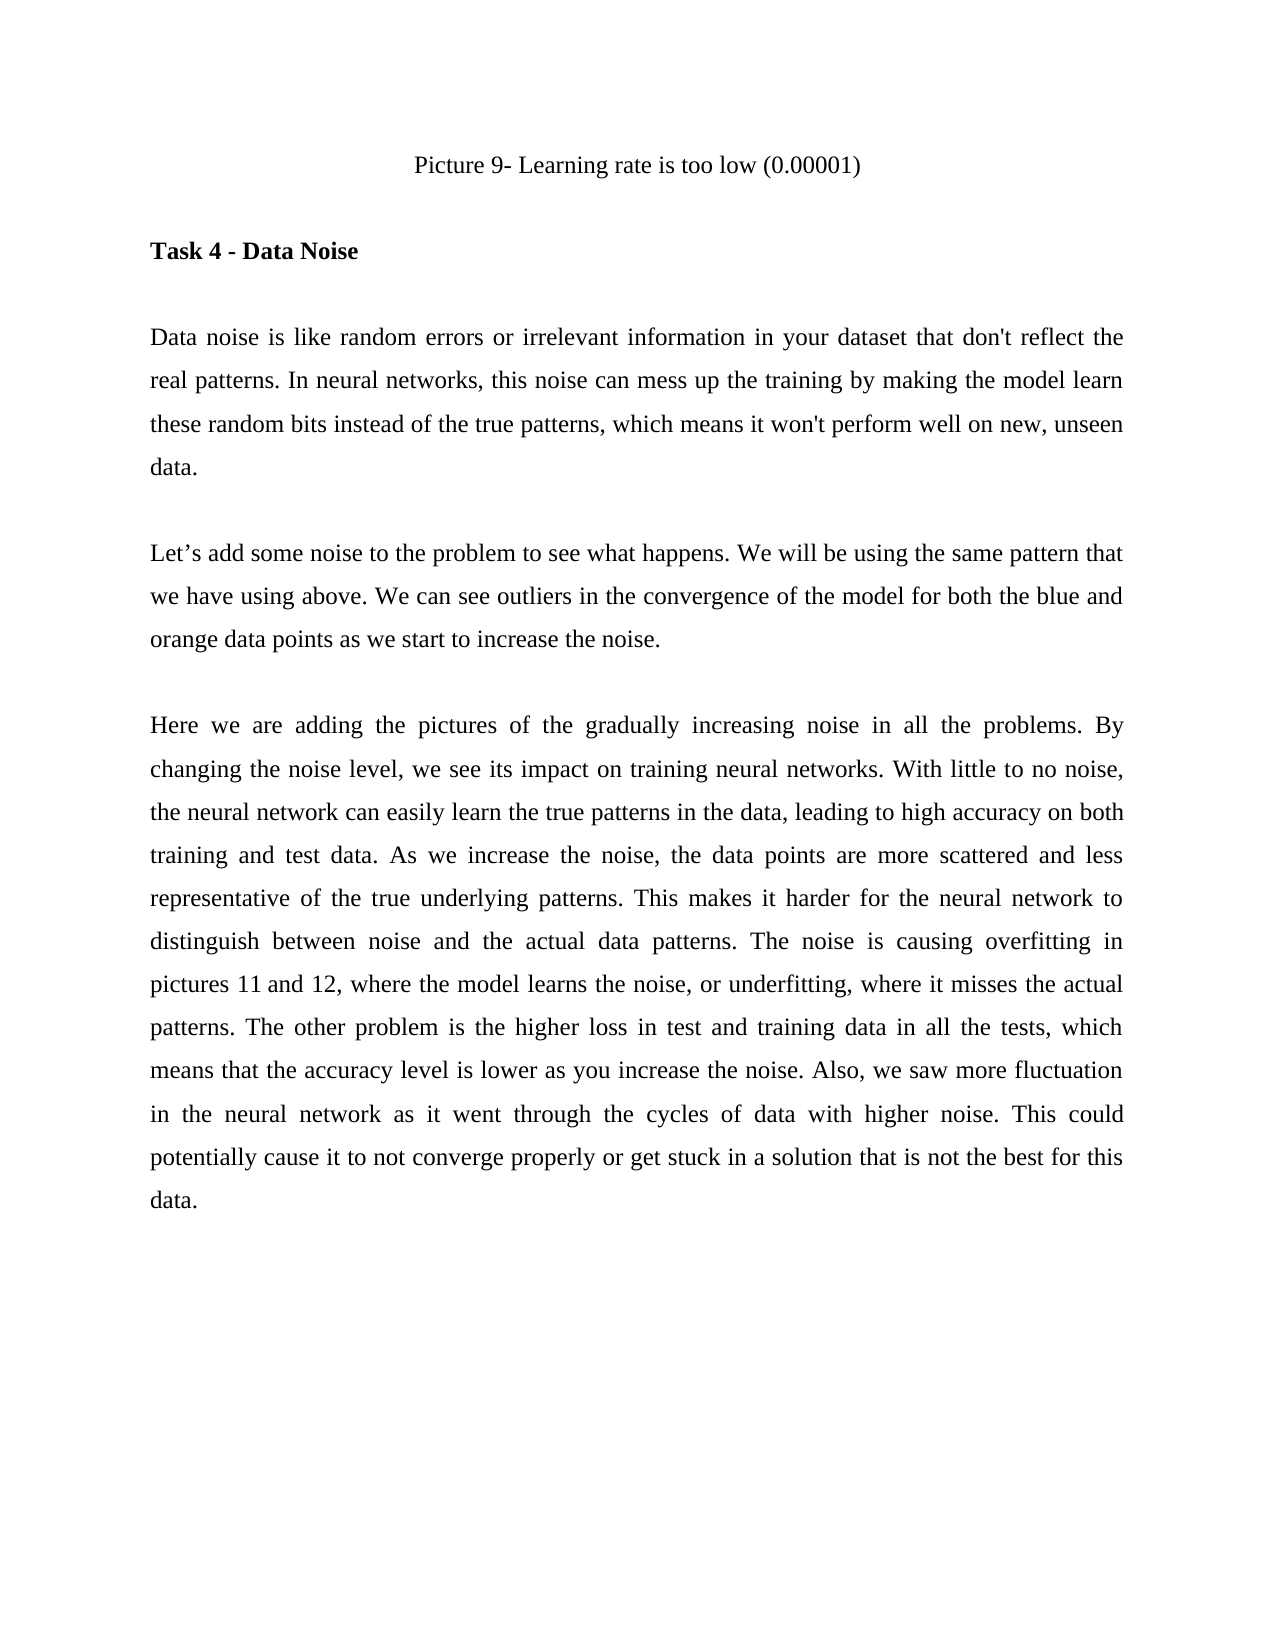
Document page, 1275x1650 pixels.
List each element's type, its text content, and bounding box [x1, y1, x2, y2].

text Let’s add some noise to the problem to see what happens. We will be using the same pattern that we have using above. We can see outliers in the convergence of the model for both the blue and orange data points as we start to increase the noise. [150, 538, 1125, 653]
text Picture 9- Learning rate is too low (0.00001) [150, 150, 1125, 179]
text Here we are adding the pictures of the gradually increasing noise in all the problems. By changing the noise level, we see its impact on training neural networks. With little to no noise, the neural network can easily learn the true patterns in the data, leading to high accuracy on both training and test data. As we increase the noise, the data points are more scattered and less representative of the true underlying patterns. This makes it harder for the neural network to distinguish between noise and the actual data patterns. The noise is causing overfitting in pictures 11 and 12, where the model learns the noise, or underfitting, where it misses the actual patterns. The other problem is the higher loss in test and training data in all the tests, which means that the accuracy level is lower as you increase the noise. Also, we saw more fluctuation in the neural network as it went through the cycles of data with higher noise. This could potentially cause it to not converge properly or get stuck in a solution that is not the best for this data. [150, 711, 1125, 1214]
text Task 4 - Data Noise [150, 236, 1125, 265]
text Data noise is like random errors or irrelevant information in your dataset that don't reflect the real patterns. In neural networks, this noise can mess up the training by making the model learn these random bits instead of the true patterns, which means it won't perform well on new, unseen data. [150, 322, 1125, 481]
